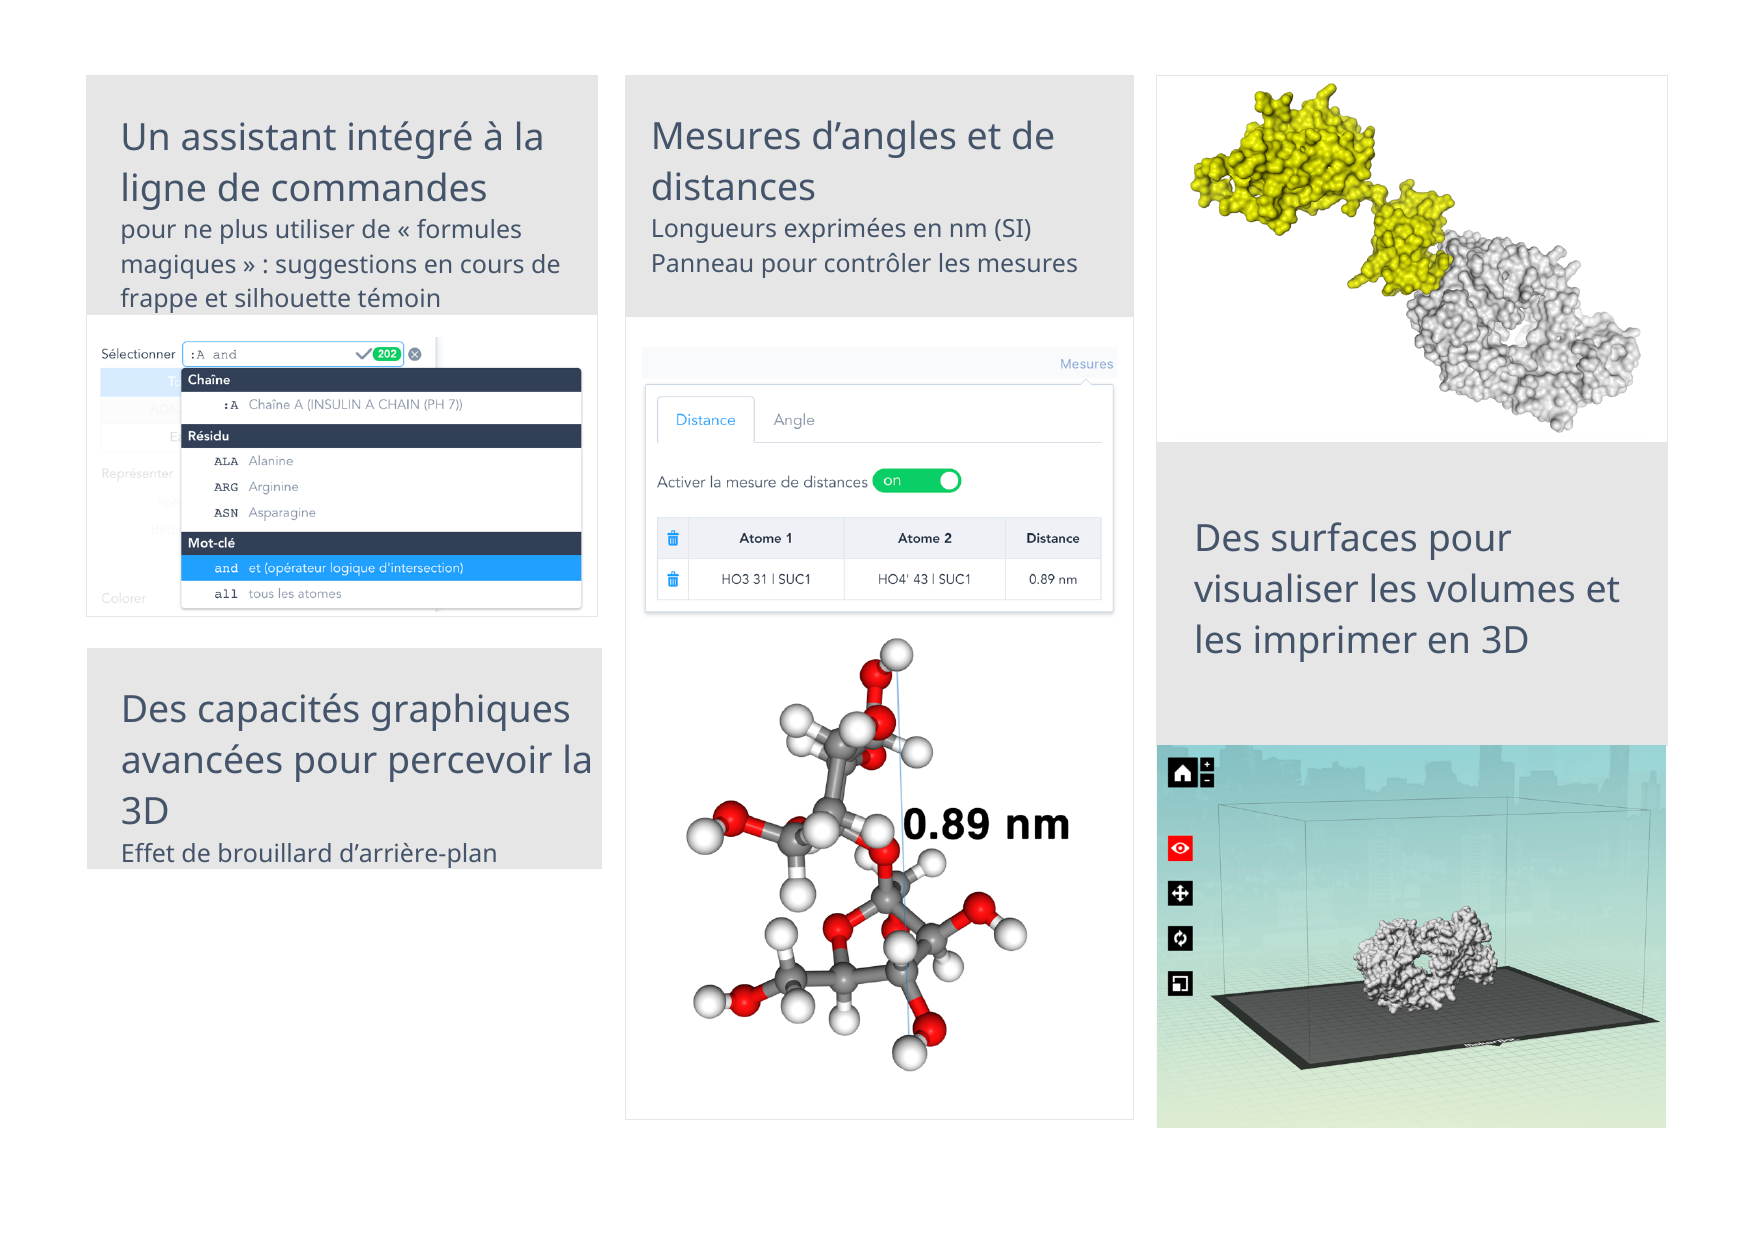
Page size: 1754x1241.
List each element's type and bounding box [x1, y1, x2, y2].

table_header [1145, 75, 1679, 1129]
picture [1178, 76, 1646, 437]
table_header [614, 75, 1145, 1129]
table_header [75, 75, 614, 1129]
picture [641, 347, 1118, 1084]
picture [1156, 745, 1666, 1128]
picture [98, 337, 585, 612]
